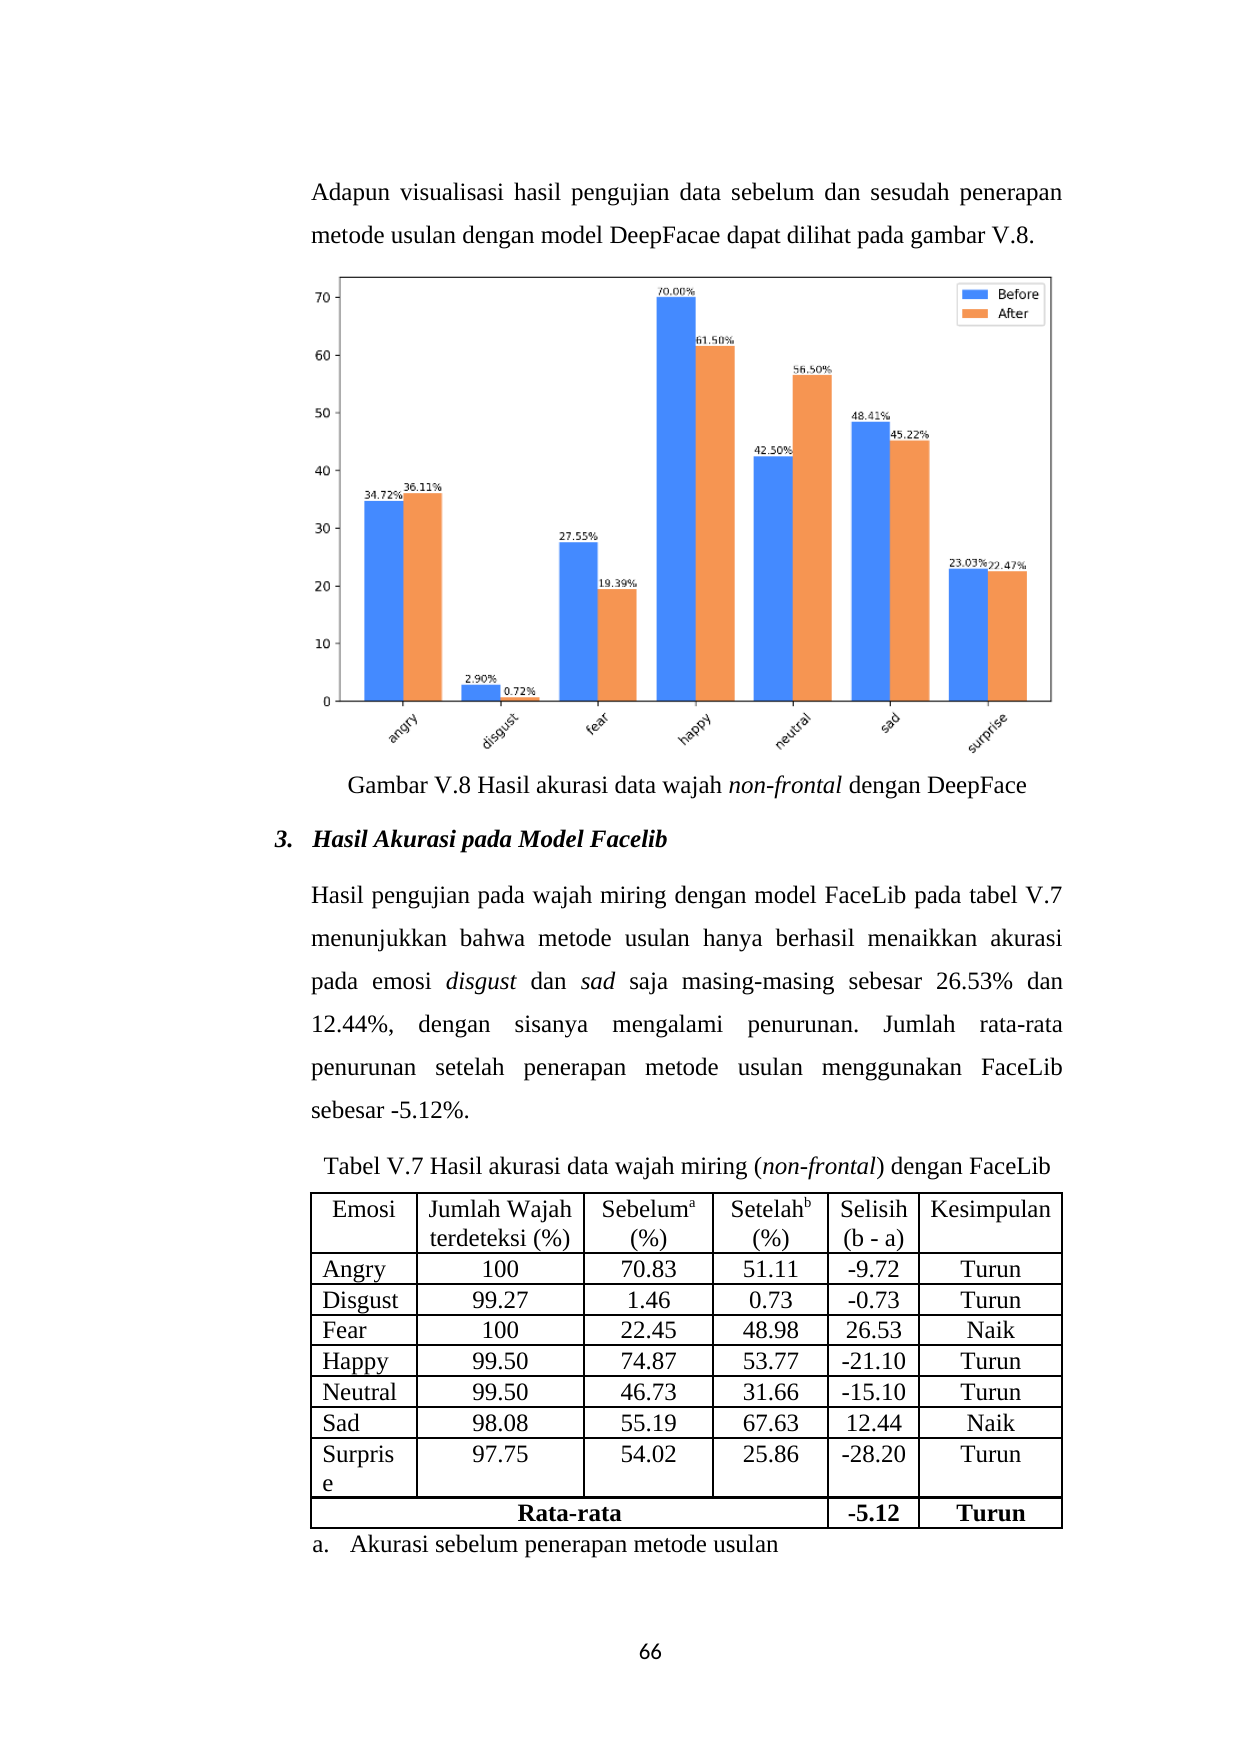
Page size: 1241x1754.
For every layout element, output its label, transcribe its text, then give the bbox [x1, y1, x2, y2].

table_cell 67.63 [714, 1408, 827, 1437]
table_cell Surprise [312, 1439, 416, 1496]
table_cell Fear [312, 1316, 416, 1344]
text Adapun visualisasi hasil pengujian data sebelum dan sesudah penerapan metode usulan dengan model DeepFacae dapat dilihat pada gambar V.8. [311, 177, 1063, 249]
table_header Setelahb (%) [714, 1194, 827, 1252]
text Tabel V.7 Hasil akurasi data wajah miring (non-frontal) dengan FaceLib [311, 1151, 1063, 1180]
table_cell Turun [920, 1254, 1061, 1283]
table_cell 51.11 [714, 1254, 827, 1283]
table_header Jumlah Wajah terdeteksi (%) [418, 1194, 583, 1252]
table_cell -15.10 [829, 1377, 918, 1406]
table_cell Turun [920, 1377, 1061, 1406]
table_cell Neutral [312, 1377, 416, 1406]
table_cell -21.10 [829, 1346, 918, 1375]
text Hasil pengujian pada wajah miring dengan model FaceLib pada tabel V.7 menunjukkan bahwa metode usulan hanya berhasil menaikkan akurasi pada emosi disgust dan sad saja masing-masing sebesar 26.53% dan 12.44%, dengan sisanya mengalami penurunan. Jumlah rata-rata penurunan setelah penerapan metode usulan menggunakan FaceLib sebesar -5.12%. [311, 880, 1063, 1124]
table_cell 54.02 [585, 1439, 712, 1496]
table_cell Turun [920, 1439, 1061, 1496]
table_cell 100 [418, 1254, 583, 1283]
table_header Sebeluma (%) [585, 1194, 712, 1252]
table_cell 0.73 [714, 1285, 827, 1313]
table_cell 100 [418, 1316, 583, 1344]
table_cell 55.19 [585, 1408, 712, 1437]
table_cell Naik [920, 1316, 1061, 1344]
table_cell -9.72 [829, 1254, 918, 1283]
picture [312, 275, 1059, 756]
table_cell -0.73 [829, 1285, 918, 1313]
table_cell Happy [312, 1346, 416, 1375]
table_cell 26.53 [829, 1316, 918, 1344]
table_cell Turun [920, 1499, 1061, 1527]
table_cell 48.98 [714, 1316, 827, 1344]
table_header Kesimpulan [920, 1194, 1061, 1252]
table_header Selisih (b - a) [829, 1194, 918, 1252]
table_cell 25.86 [714, 1439, 827, 1496]
table_cell Sad [312, 1408, 416, 1437]
table_cell Rata-rata [312, 1499, 827, 1527]
table_cell Disgust [312, 1285, 416, 1313]
list Hasil Akurasi pada Model Facelib [274, 824, 1063, 853]
table_cell Angry [312, 1254, 416, 1283]
table_cell 70.83 [585, 1254, 712, 1283]
table_cell 98.08 [418, 1408, 583, 1437]
table_cell Naik [920, 1408, 1061, 1437]
table_cell 1.46 [585, 1285, 712, 1313]
table_cell 97.75 [418, 1439, 583, 1496]
table_cell 53.77 [714, 1346, 827, 1375]
list Akurasi sebelum penerapan metode usulan [312, 1529, 1063, 1558]
table_header Emosi [312, 1194, 416, 1252]
table_cell 99.50 [418, 1377, 583, 1406]
table_cell 99.27 [418, 1285, 583, 1313]
table_cell 12.44 [829, 1408, 918, 1437]
table_cell 22.45 [585, 1316, 712, 1344]
table_cell -5.12 [829, 1499, 918, 1527]
table_cell 46.73 [585, 1377, 712, 1406]
table_cell 31.66 [714, 1377, 827, 1406]
text Gambar V.8 Hasil akurasi data wajah non-frontal dengan DeepFace [311, 770, 1063, 799]
table_cell Turun [920, 1346, 1061, 1375]
table_cell -28.20 [829, 1439, 918, 1496]
table_cell Turun [920, 1285, 1061, 1313]
table_cell 74.87 [585, 1346, 712, 1375]
table_cell 99.50 [418, 1346, 583, 1375]
